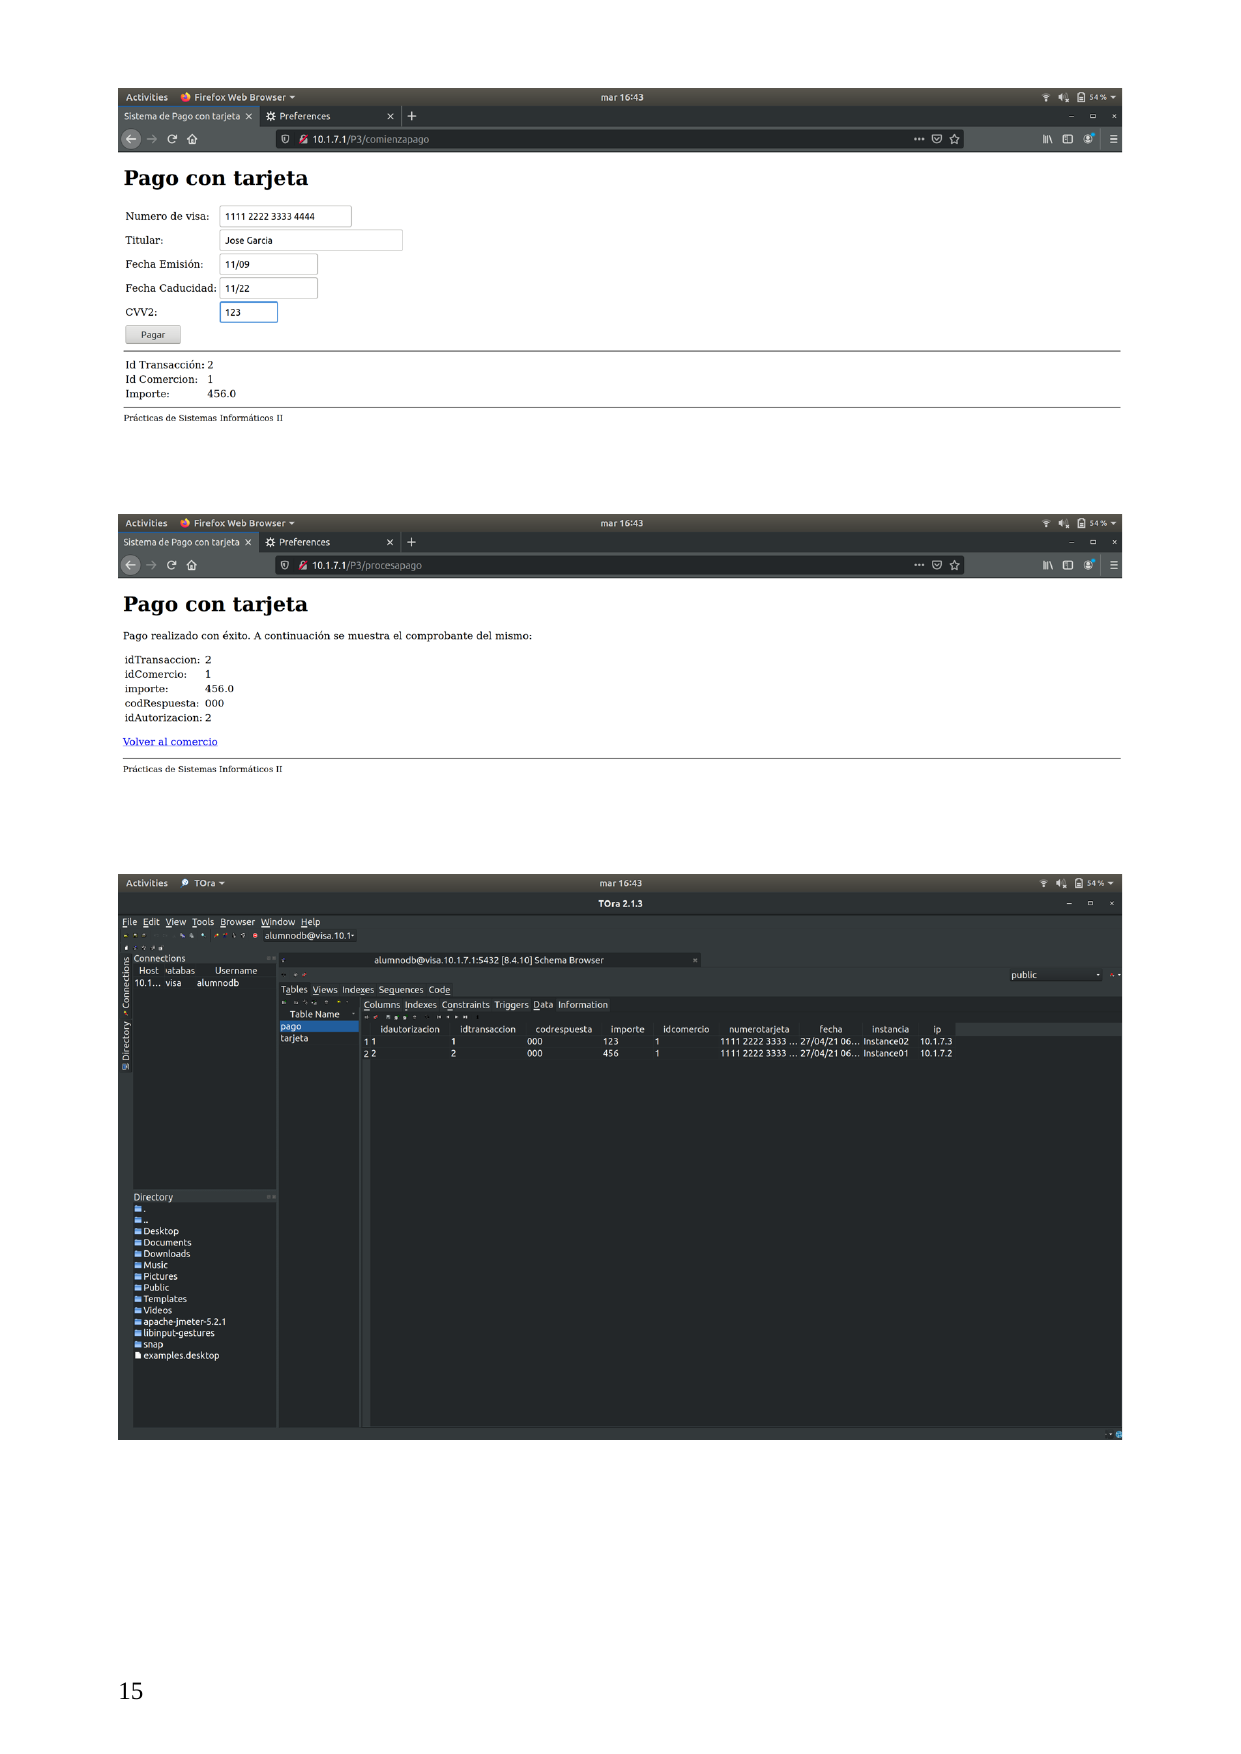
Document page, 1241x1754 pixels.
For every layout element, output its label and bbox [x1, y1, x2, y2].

picture [118, 514, 1123, 789]
picture [118, 88, 1123, 429]
picture [118, 874, 1123, 1440]
